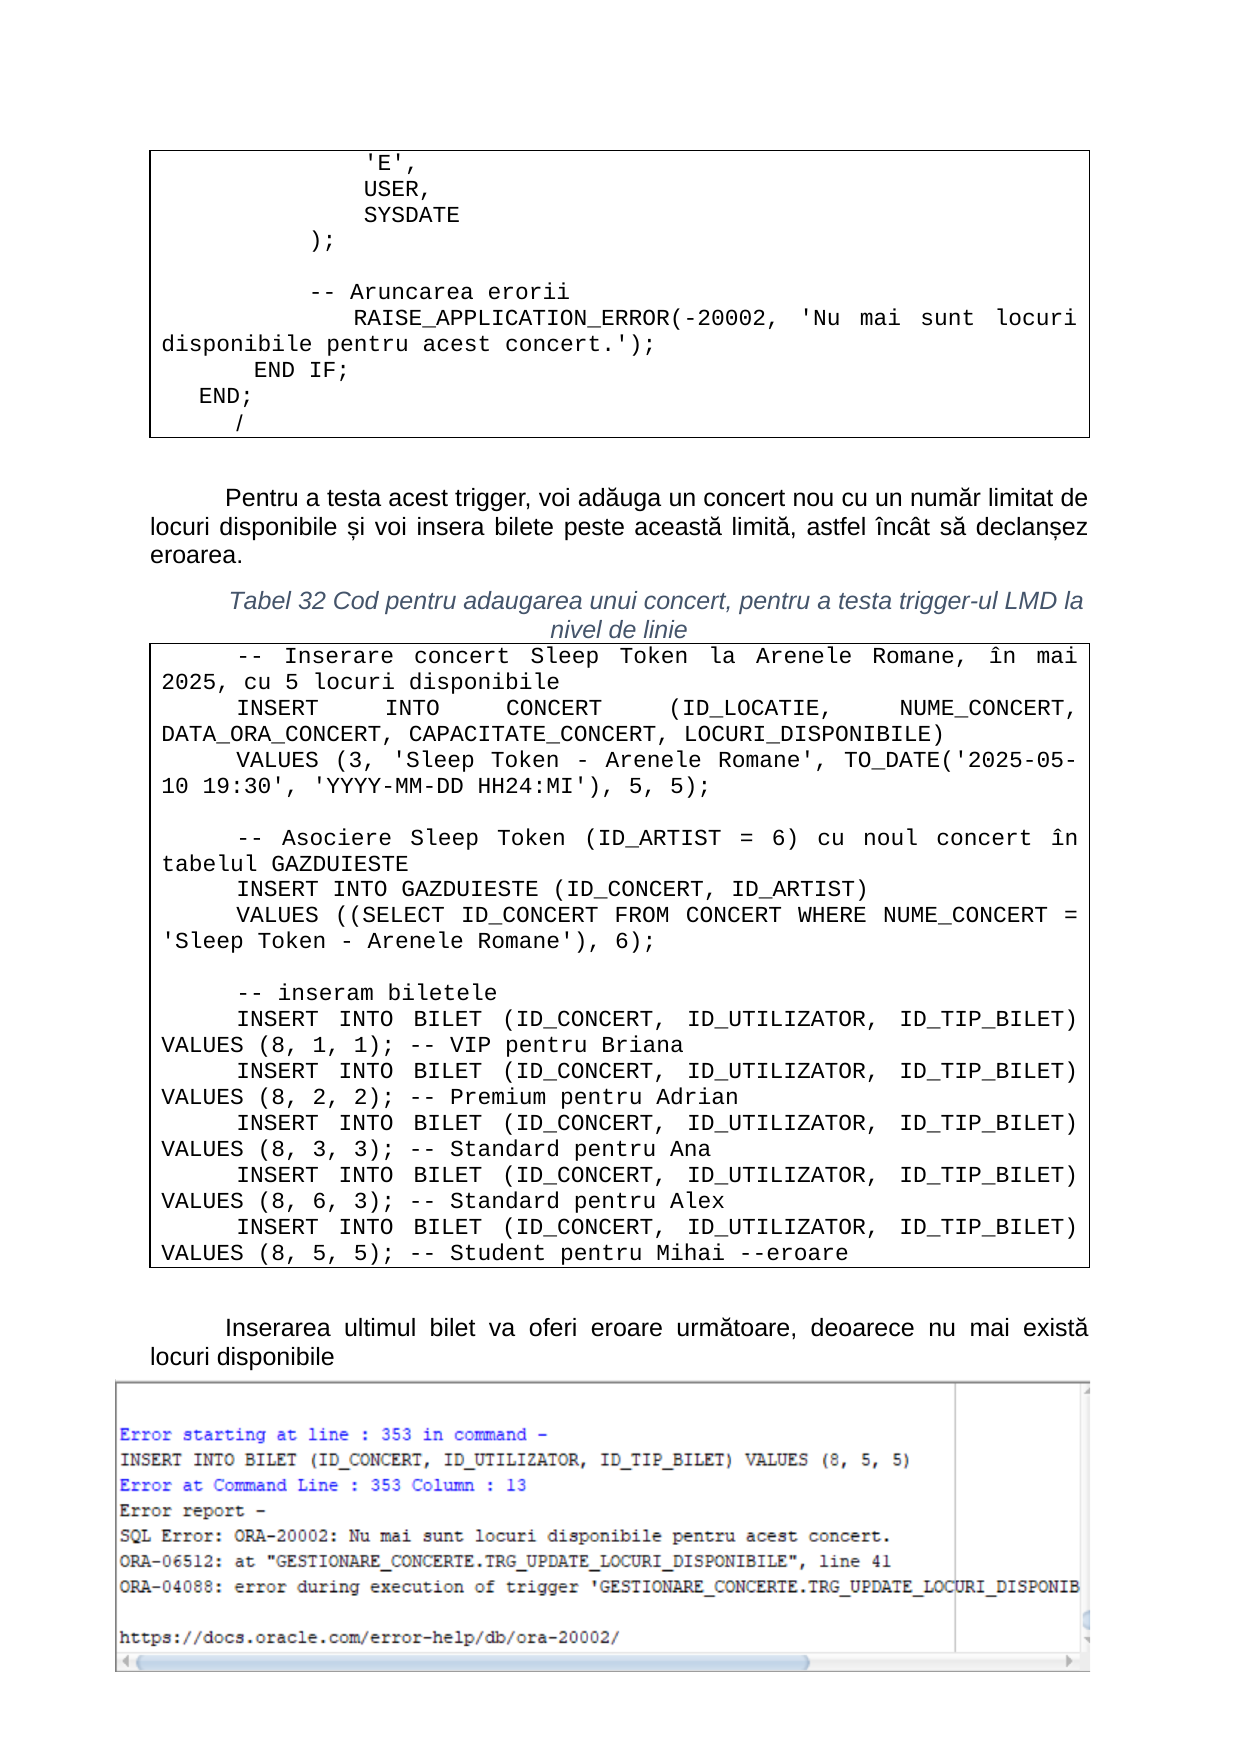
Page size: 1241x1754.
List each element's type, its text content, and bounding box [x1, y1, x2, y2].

table_header -- Inserare concert Sleep Token la Arenele Romane, în mai 2025, cu 5 locuri disponibile INSERT INTO CONCERT (ID_LOCATIE, NUME_CONCERT, DATA_ORA_CONCERT, CAPACITATE_CONCERT, LOCURI_DISPONIBILE) VALUES (3, 'Sleep Token - Arenele Romane', TO_DATE('2025-05-10 19:30', 'YYYY-MM-DD HH24:MI'), 5, 5); -- Asociere Sleep Token (ID_ARTIST = 6) cu noul concert în tabelul GAZDUIESTE INSERT INTO GAZDUIESTE (ID_CONCERT, ID_ARTIST) VALUES ((SELECT ID_CONCERT FROM CONCERT WHERE NUME_CONCERT = 'Sleep Token - Arenele Romane'), 6); -- inseram biletele INSERT INTO BILET (ID_CONCERT, ID_UTILIZATOR, ID_TIP_BILET) VALUES (8, 1, 1); -- VIP pentru Briana INSERT INTO BILET (ID_CONCERT, ID_UTILIZATOR, ID_TIP_BILET) VALUES (8, 2, 2); -- Premium pentru Adrian INSERT INTO BILET (ID_CONCERT, ID_UTILIZATOR, ID_TIP_BILET) VALUES (8, 3, 3); -- Standard pentru Ana INSERT INTO BILET (ID_CONCERT, ID_UTILIZATOR, ID_TIP_BILET) VALUES (8, 6, 3); -- Standard pentru Alex INSERT INTO BILET (ID_CONCERT, ID_UTILIZATOR, ID_TIP_BILET) VALUES (8, 5, 5); -- Student pentru Mihai --eroare [151, 644, 1089, 1267]
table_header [151, 151, 1089, 437]
picture [115, 1379, 1091, 1672]
text Tabel 32 Cod pentru adaugarea unui concert, pentru a testa trigger-ul LMD la nivel de linie [150, 586, 1090, 643]
text Pentru a testa acest trigger, voi adăuga un concert nou cu un număr limitat de locuri disponibile și voi insera bilete peste această limită, astfel încât să declanșez eroarea. [150, 483, 1090, 569]
text Inserarea ultimul bilet va oferi eroare următoare, deoarece nu mai există locuri disponibile [150, 1313, 1090, 1371]
